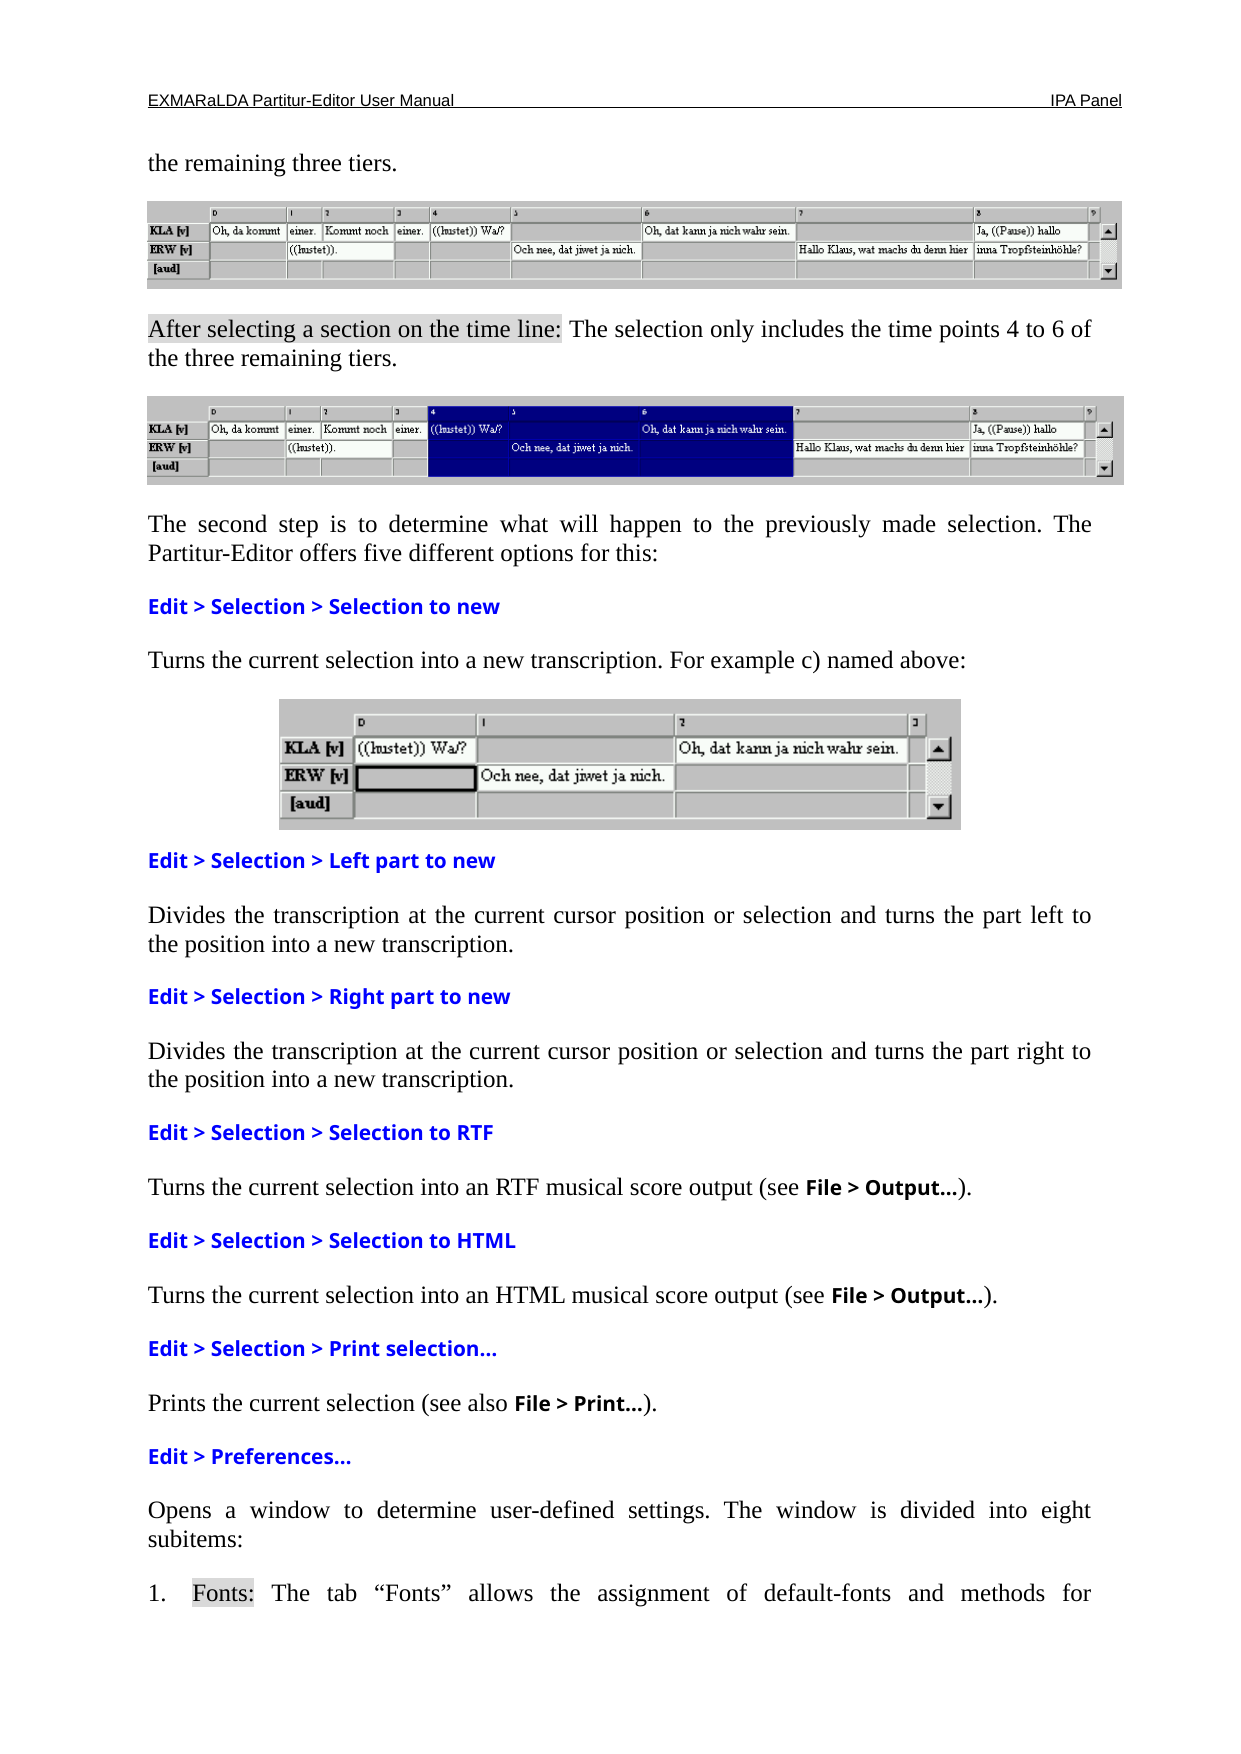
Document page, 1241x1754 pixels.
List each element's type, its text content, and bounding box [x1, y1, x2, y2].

text After selecting a section on the time line: The selection only includes the time points 4 to 6 of the three remaining tiers. [148, 314, 1093, 372]
subtitle Edit > Selection > Right part to new [148, 982, 1093, 1011]
subtitle Edit > Selection > Left part to new [148, 846, 1093, 875]
text Turns the current selection into an RTF musical score output (see File > Output…). [148, 1172, 1093, 1201]
picture [147, 201, 1122, 289]
text After hiding the non-verbal tiers and translation tiers: The selection includes all time points of the remaining three tiers. [148, 148, 1093, 176]
subtitle Edit > Selection > Selection to new [148, 592, 1093, 620]
text Prints the current selection (see also File > Print…). [148, 1388, 1093, 1417]
text Turns the current selection into a new transcription. For example c) named above: [148, 645, 1093, 674]
list Fonts: The tab “Fonts” allows the assignment of default-fonts and methods for underlining. [254, 1578, 1093, 1607]
text Divides the transcription at the current cursor position or selection and turns the part right to the position into a new transcription. [148, 1036, 1093, 1093]
text Opens a window to determine user-defined settings. The window is divided into eight subitems: [148, 1496, 1093, 1553]
picture [279, 699, 961, 830]
subtitle Edit > Preferences… [148, 1442, 1093, 1471]
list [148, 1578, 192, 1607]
text Divides the transcription at the current cursor position or selection and turns the part left to the position into a new transcription. [148, 900, 1093, 957]
subtitle Edit > Selection > Print selection… [148, 1334, 1093, 1363]
subtitle Edit > Selection > Selection to HTML [148, 1226, 1093, 1255]
text Turns the current selection into an HTML musical score output (see File > Output…). [148, 1280, 1093, 1309]
text The second step is to determine what will happen to the previously made selection. The Partitur-Editor offers five different options for this: [148, 509, 1093, 567]
picture [147, 396, 1124, 485]
subtitle Edit > Selection > Selection to RTF [148, 1118, 1093, 1147]
